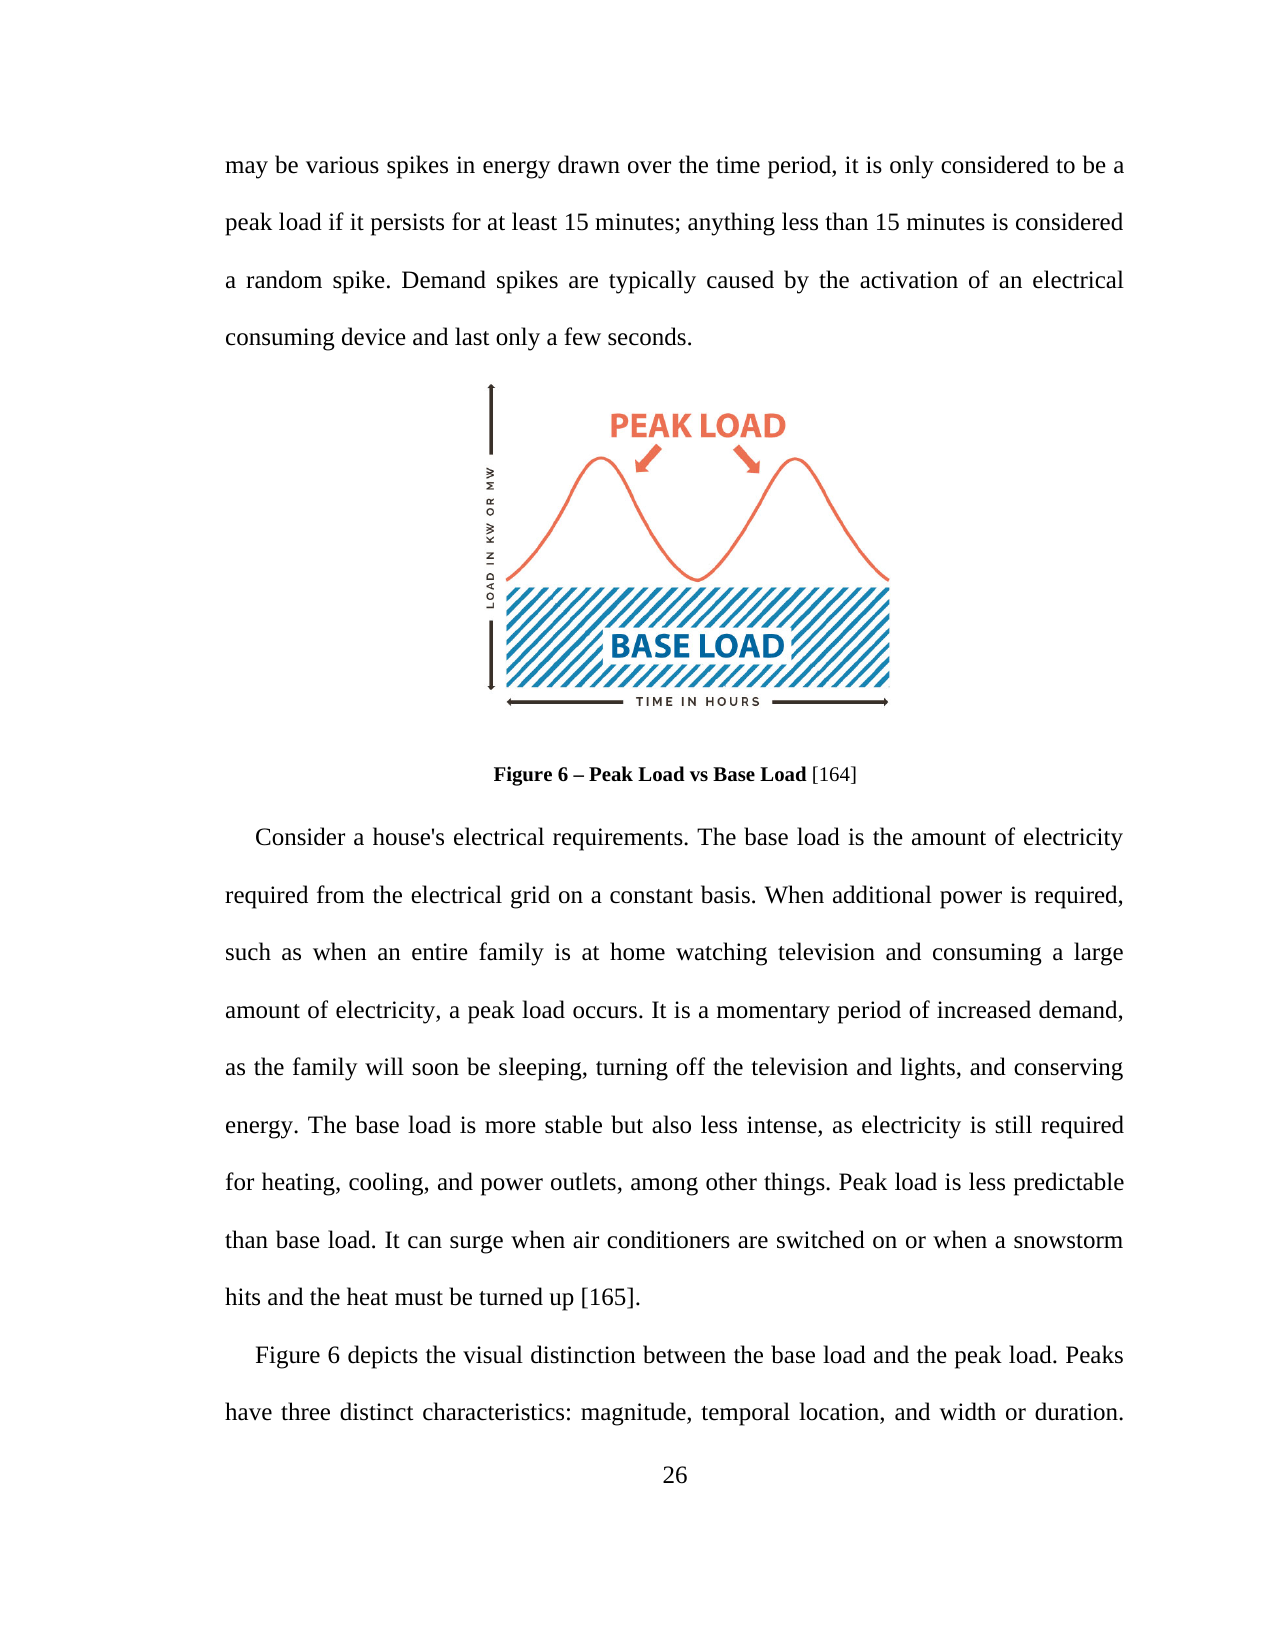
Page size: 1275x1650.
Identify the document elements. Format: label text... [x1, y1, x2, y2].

text Figure 6 – Peak Load vs Base Load [164] [225, 762, 1125, 786]
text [225, 1340, 1125, 1426]
text Consider a house's electrical requirements. The base load is the amount of electricity required from the electrical grid on a constant basis. When additional power is required, such as when an entire family is at home watching television and consuming a large amount of electricity, a peak load occurs. It is a momentary period of increased demand, as the family will soon be sleeping, turning off the television and lights, and conserving energy. The base load is more stable but also less intense, as electricity is still required for heating, cooling, and power outlets, among other things. Peak load is less predictable than base load. It can surge when air conditioners are switched on or when a snowstorm hits and the heat must be turned up [165]. [225, 822, 1125, 1311]
picture [474, 380, 906, 721]
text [225, 150, 1125, 351]
